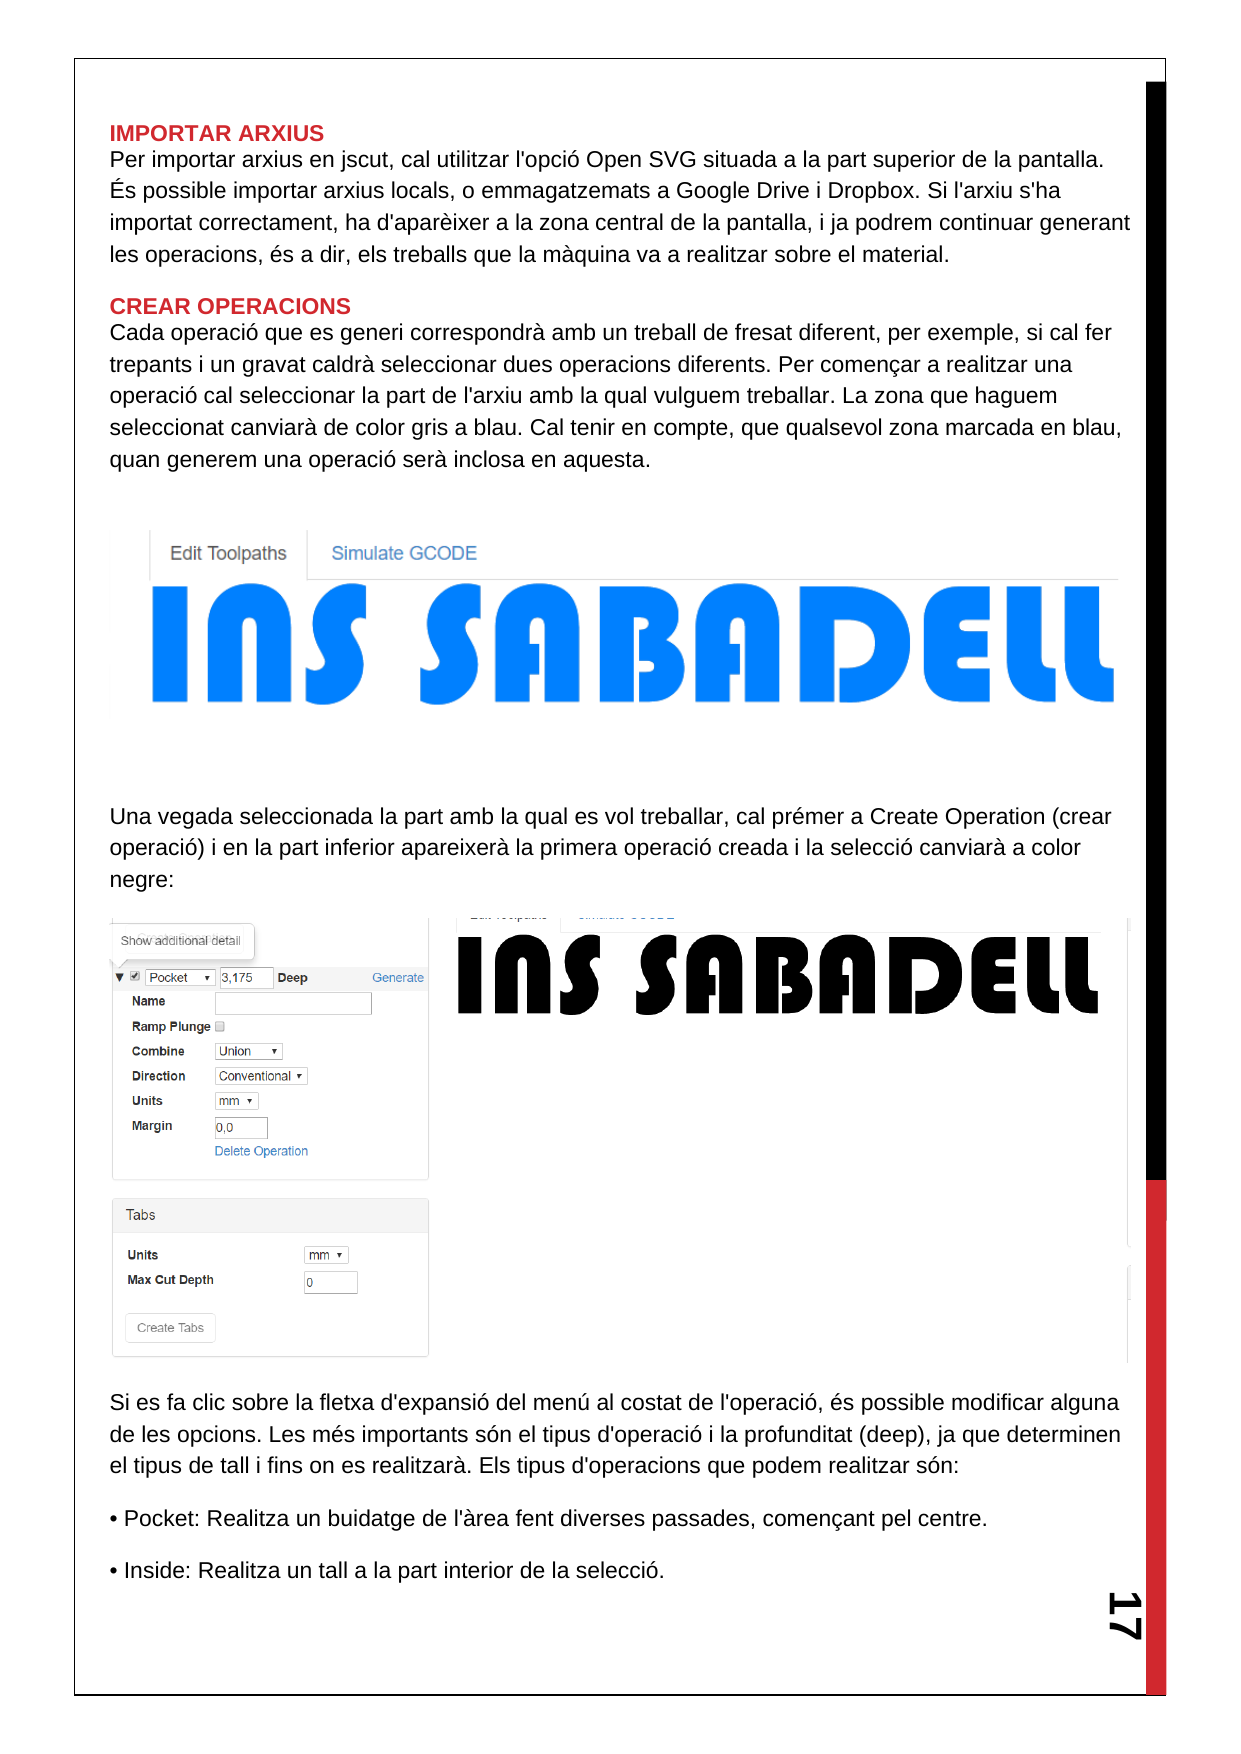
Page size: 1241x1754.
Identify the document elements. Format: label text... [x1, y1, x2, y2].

text • Pocket: Realitza un buidatge de l'àrea fent diverses passades, començant pel centre. [109, 1504, 1131, 1531]
text Una vegada seleccionada la part amb la qual es vol treballar, cal prémer a Create Operation (crear operació) i en la part inferior apareixerà la primera operació creada i la selecció canviarà a color negre: [109, 803, 1131, 892]
text Cada operació que es generi correspondrà amb un treball de fresat diferent, per exemple, si cal fer trepants i un gravat caldrà seleccionar dues operacions diferents. Per començar a realitzar una operació cal seleccionar la part de l'arxiu amb la qual vulguem treballar. La zona que haguem seleccionat canviarà de color gris a blau. Cal tenir en compte, que qualsevol zona marcada en blau, quan generem una operació serà inclosa en aquesta. [109, 319, 1131, 472]
picture [109, 530, 1131, 719]
text • Inside: Realitza un tall a la part interior de la selecció. [109, 1557, 1131, 1583]
picture [109, 918, 1131, 1363]
subtitle Crear operacions [109, 293, 1131, 319]
text Si es fa clic sobre la fletxa d'expansió del menú al costat de l'operació, és possible modificar alguna de les opcions. Les més importants són el tipus d'operació i la profunditat (deep), ja que determinen el tipus de tall i fins on es realitzarà. Els tipus d'operacions que podem realitzar són: [109, 1389, 1131, 1478]
subtitle Importar arxius [109, 119, 1131, 146]
text Per importar arxius en jscut, cal utilitzar l'opció Open SVG situada a la part superior de la pantalla. És possible importar arxius locals, o emmagatzemats a Google Drive i Dropbox. Si l'arxiu s'ha importat correctament, ha d'aparèixer a la zona central de la pantalla, i ja podrem continuar generant les operacions, és a dir, els treballs que la màquina va a realitzar sobre el material. [109, 146, 1131, 267]
